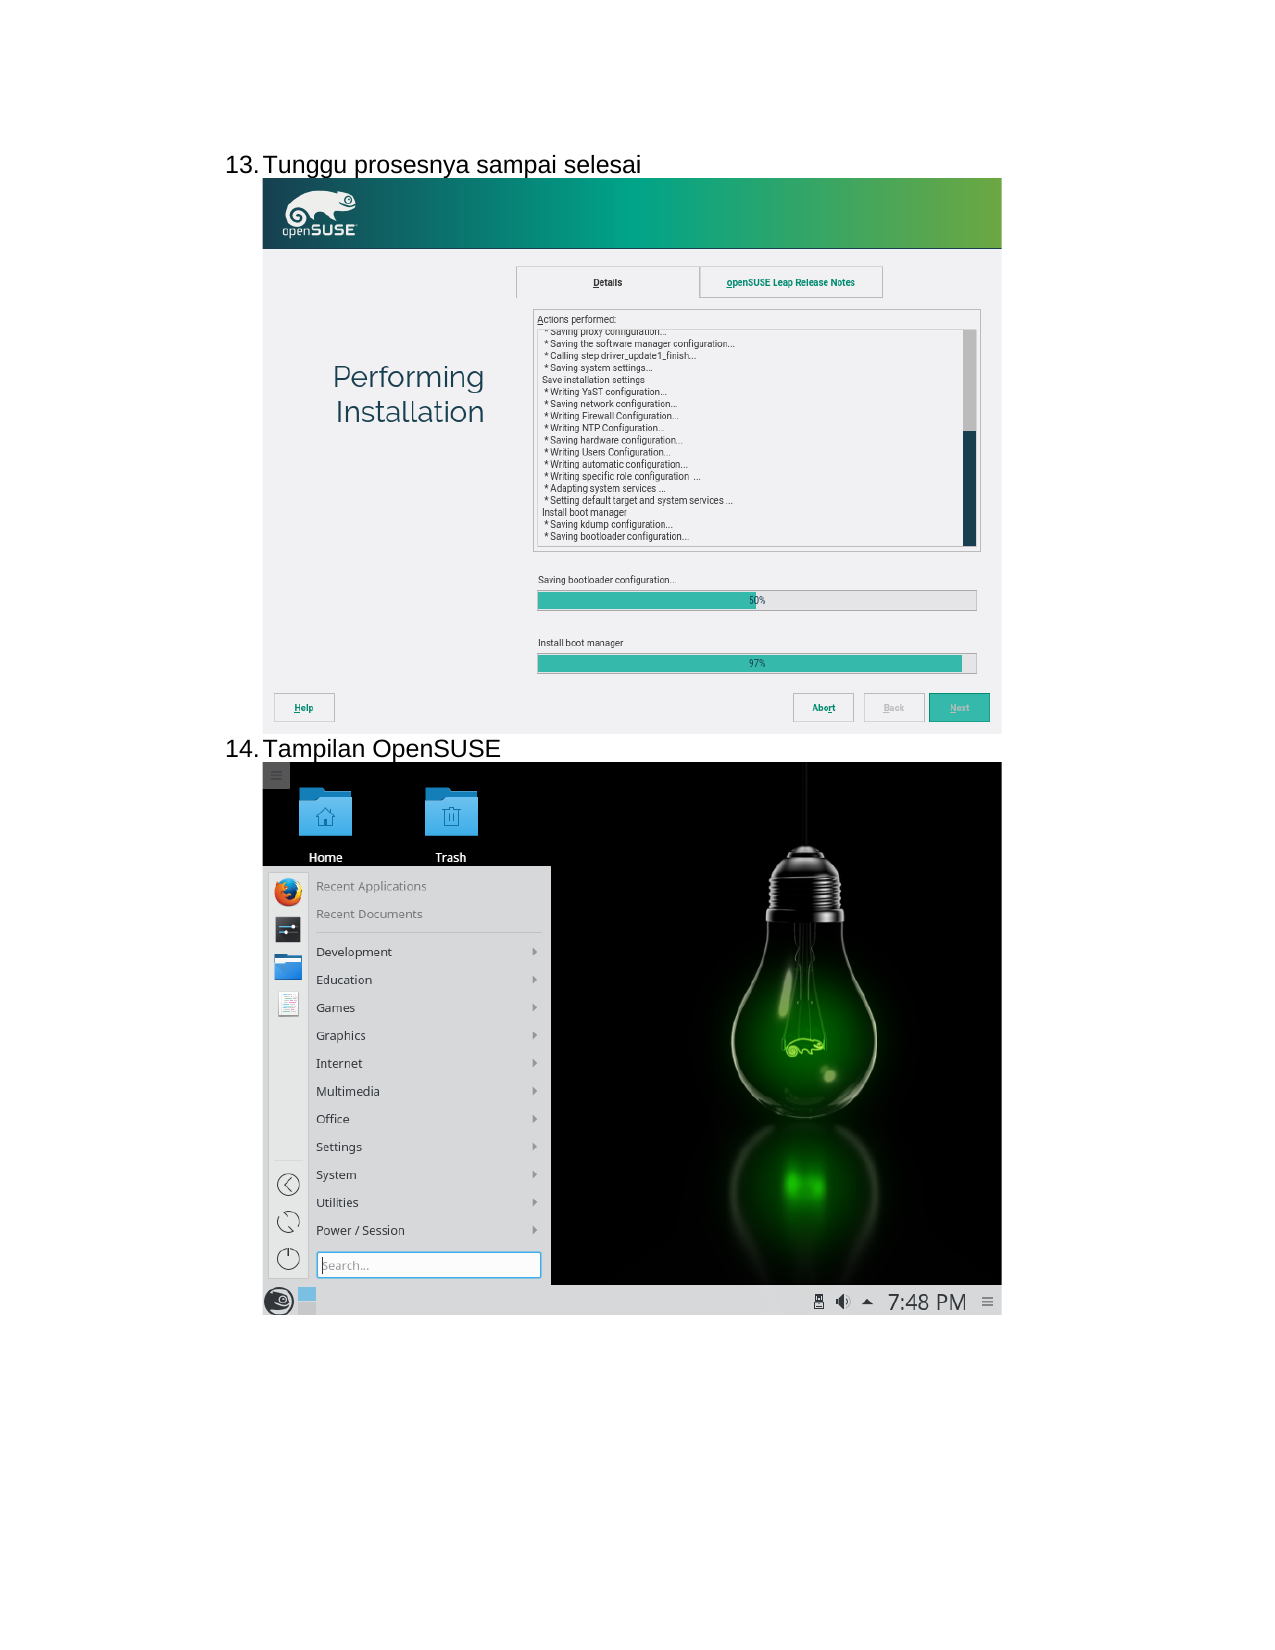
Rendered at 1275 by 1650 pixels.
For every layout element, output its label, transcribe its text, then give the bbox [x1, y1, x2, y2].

list Tunggu prosesnya sampai selesai [225, 150, 1125, 179]
picture [262, 762, 1002, 1315]
list Tampilan OpenSUSE [225, 734, 1125, 763]
picture [262, 178, 1002, 734]
